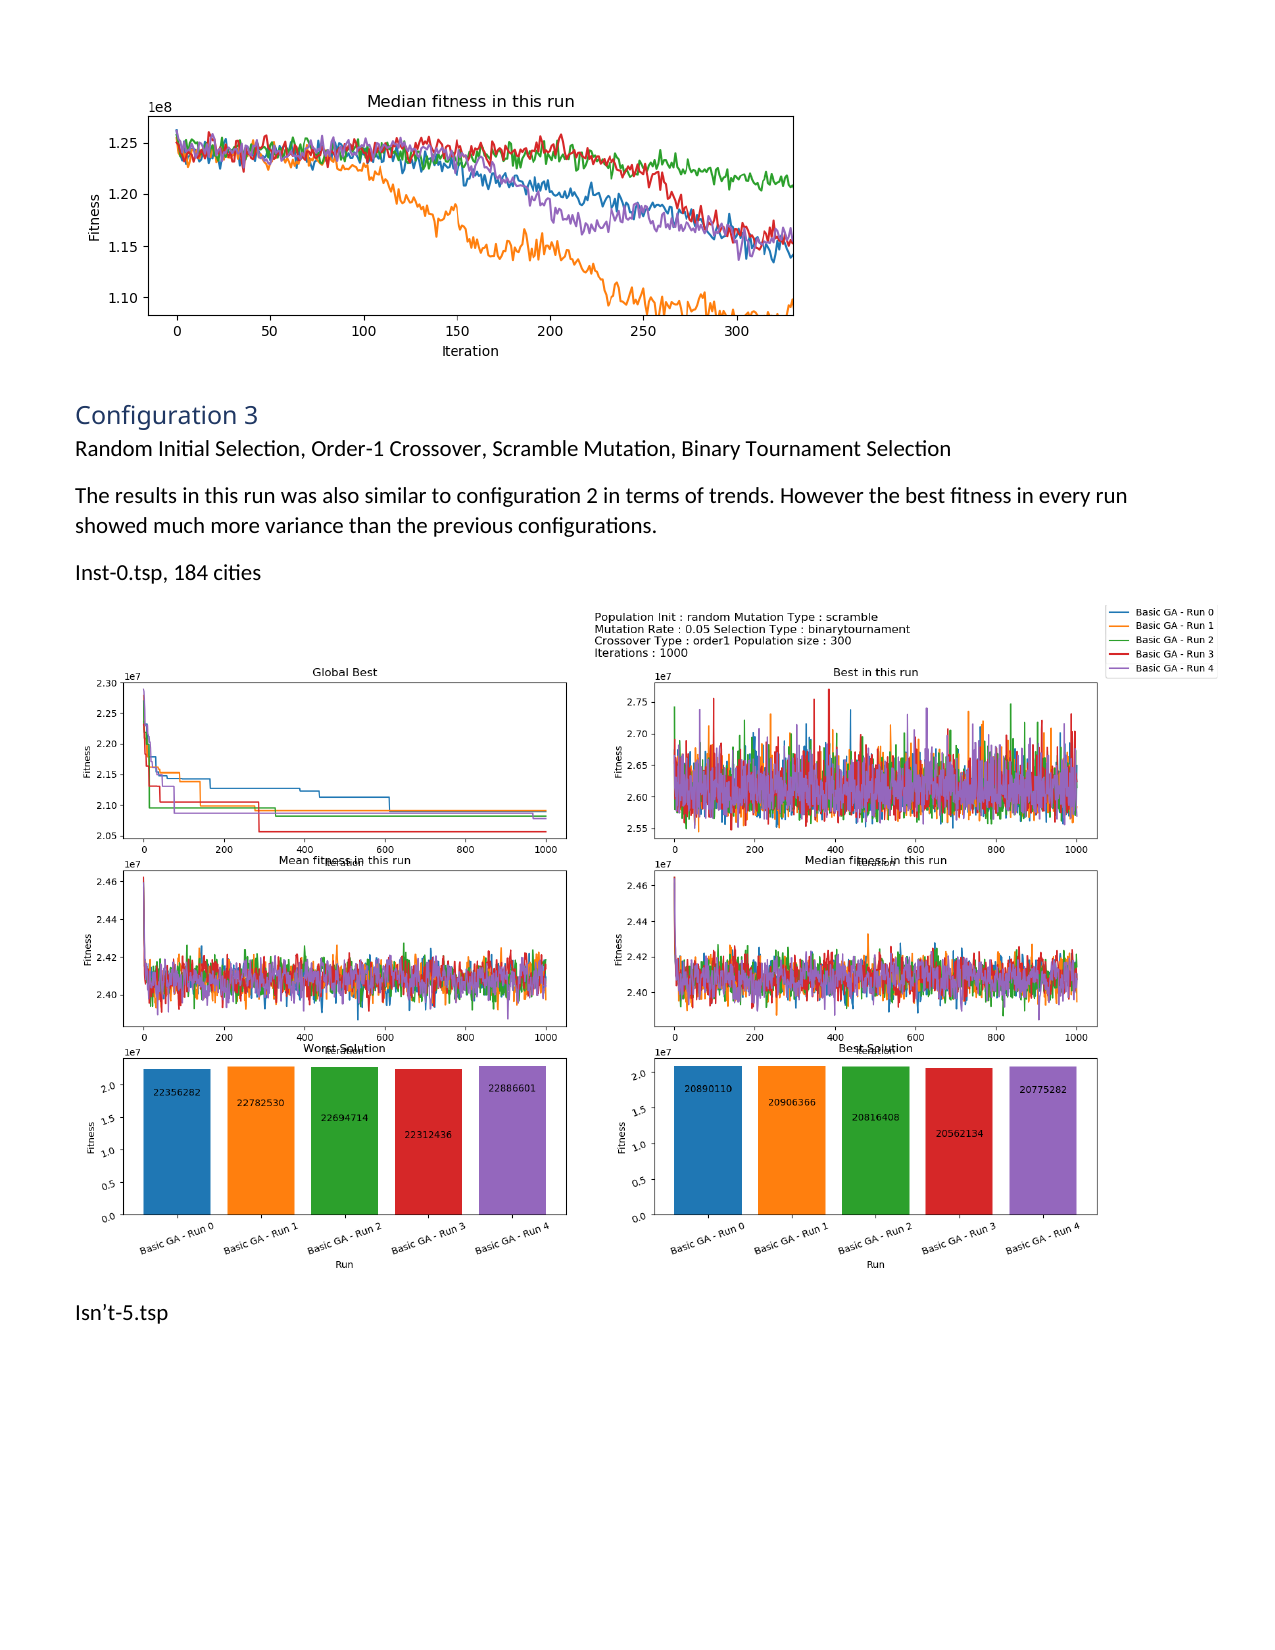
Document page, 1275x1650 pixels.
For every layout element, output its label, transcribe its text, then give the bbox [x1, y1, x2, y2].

subtitle Configuration 3 [75, 397, 1200, 432]
text Inst-0.tsp, 184 cities [75, 558, 1200, 586]
text Isn’t-5.tsp [75, 1298, 1200, 1326]
picture [75, 75, 839, 379]
text The results in this run was also similar to configuration 2 in terms of trends. However the best fitness in every run showed much more variance than the previous configurations. [75, 481, 1200, 539]
picture [75, 605, 1218, 1279]
text Random Initial Selection, Order-1 Crossover, Scramble Mutation, Binary Tournament Selection [75, 434, 1200, 462]
